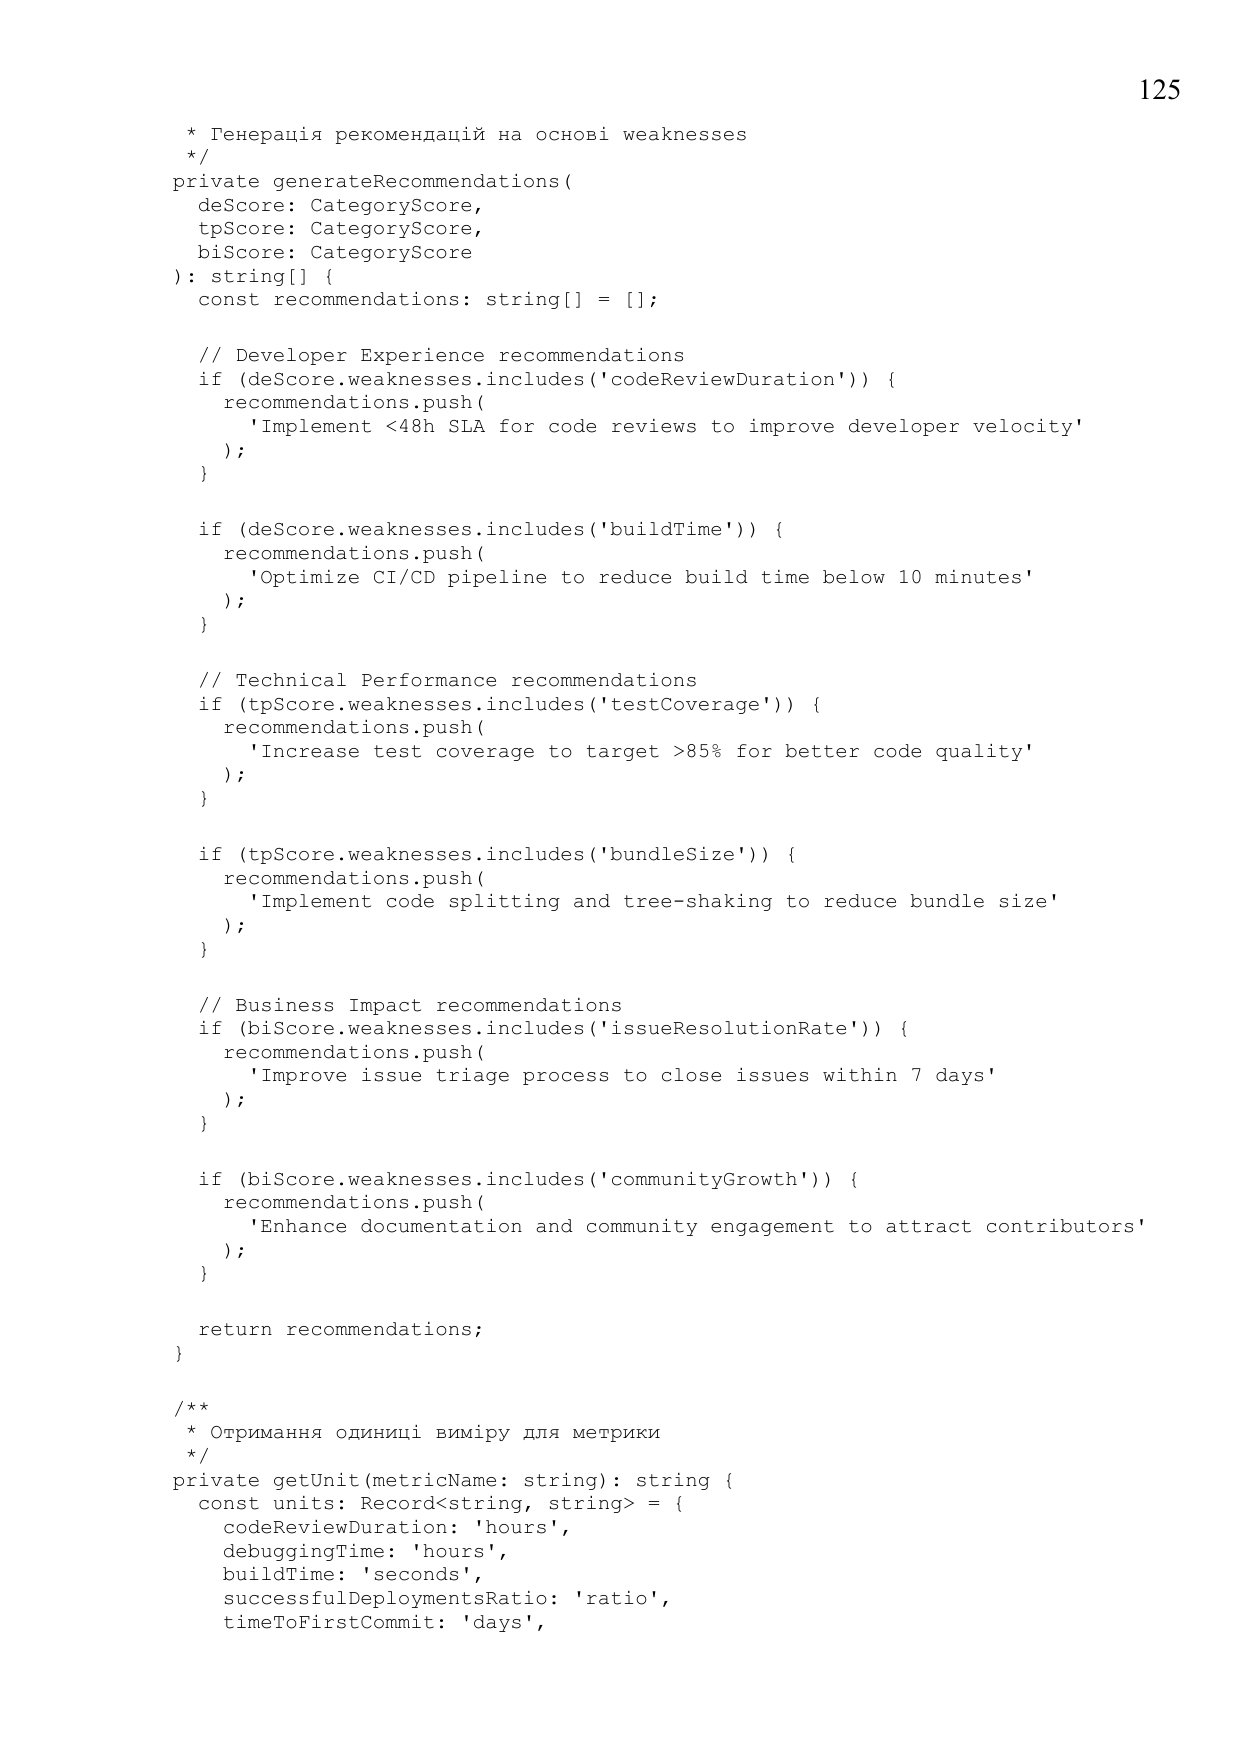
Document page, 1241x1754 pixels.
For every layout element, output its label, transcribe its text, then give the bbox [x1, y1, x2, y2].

text recommendations.push( [148, 716, 1181, 740]
text */ [148, 1445, 1181, 1469]
text } [148, 613, 1181, 637]
text private getUnit(metricName: string): string { [148, 1469, 1181, 1492]
text buildTime: 'seconds', [148, 1563, 1181, 1587]
text if (deScore.weaknesses.includes('buildTime')) { [148, 518, 1181, 542]
text /** [148, 1398, 1181, 1421]
text const units: Record<string, string> = { [148, 1492, 1181, 1516]
text } [148, 462, 1181, 486]
text // Developer Experience recommendations [148, 344, 1181, 368]
text ); [148, 439, 1181, 462]
text * Генерація рекомендацій на основі weaknesses [148, 123, 1181, 146]
text 'Increase test coverage to target >85% for better code quality' [148, 740, 1181, 763]
text if (deScore.weaknesses.includes('codeReviewDuration')) { [148, 368, 1181, 391]
text */ [148, 146, 1181, 170]
text timeToFirstCommit: 'days', [148, 1611, 1181, 1634]
text recommendations.push( [148, 391, 1181, 415]
text ); [148, 763, 1181, 787]
text // Technical Performance recommendations [148, 669, 1181, 692]
text codeReviewDuration: 'hours', [148, 1516, 1181, 1540]
text if (tpScore.weaknesses.includes('bundleSize')) { [148, 843, 1181, 867]
text 'Enhance documentation and community engagement to attract contributors' [148, 1215, 1181, 1239]
text 'Implement <48h SLA for code reviews to improve developer velocity' [148, 415, 1181, 439]
text } [148, 938, 1181, 961]
text const recommendations: string[] = []; [148, 288, 1181, 312]
text recommendations.push( [148, 542, 1181, 566]
text } [148, 1112, 1181, 1135]
text biScore: CategoryScore [148, 241, 1181, 264]
text } [148, 1262, 1181, 1286]
text ); [148, 589, 1181, 613]
text private generateRecommendations( [148, 170, 1181, 194]
text ): string[] { [148, 264, 1181, 288]
text successfulDeploymentsRatio: 'ratio', [148, 1587, 1181, 1611]
text if (tpScore.weaknesses.includes('testCoverage')) { [148, 692, 1181, 716]
text deScore: CategoryScore, [148, 194, 1181, 217]
text return recommendations; [148, 1318, 1181, 1342]
text debuggingTime: 'hours', [148, 1540, 1181, 1563]
text // Business Impact recommendations [148, 993, 1181, 1017]
text tpScore: CategoryScore, [148, 217, 1181, 241]
text recommendations.push( [148, 1191, 1181, 1215]
text recommendations.push( [148, 1041, 1181, 1064]
text * Отримання одиниці виміру для метрики [148, 1421, 1181, 1445]
text ); [148, 1088, 1181, 1112]
text ); [148, 1239, 1181, 1262]
text if (biScore.weaknesses.includes('issueResolutionRate')) { [148, 1017, 1181, 1041]
text recommendations.push( [148, 867, 1181, 890]
text if (biScore.weaknesses.includes('communityGrowth')) { [148, 1168, 1181, 1191]
text 'Improve issue triage process to close issues within 7 days' [148, 1064, 1181, 1088]
text 'Optimize CI/CD pipeline to reduce build time below 10 minutes' [148, 566, 1181, 589]
text } [148, 787, 1181, 811]
text ); [148, 914, 1181, 938]
text } [148, 1342, 1181, 1366]
text 'Implement code splitting and tree-shaking to reduce bundle size' [148, 890, 1181, 914]
